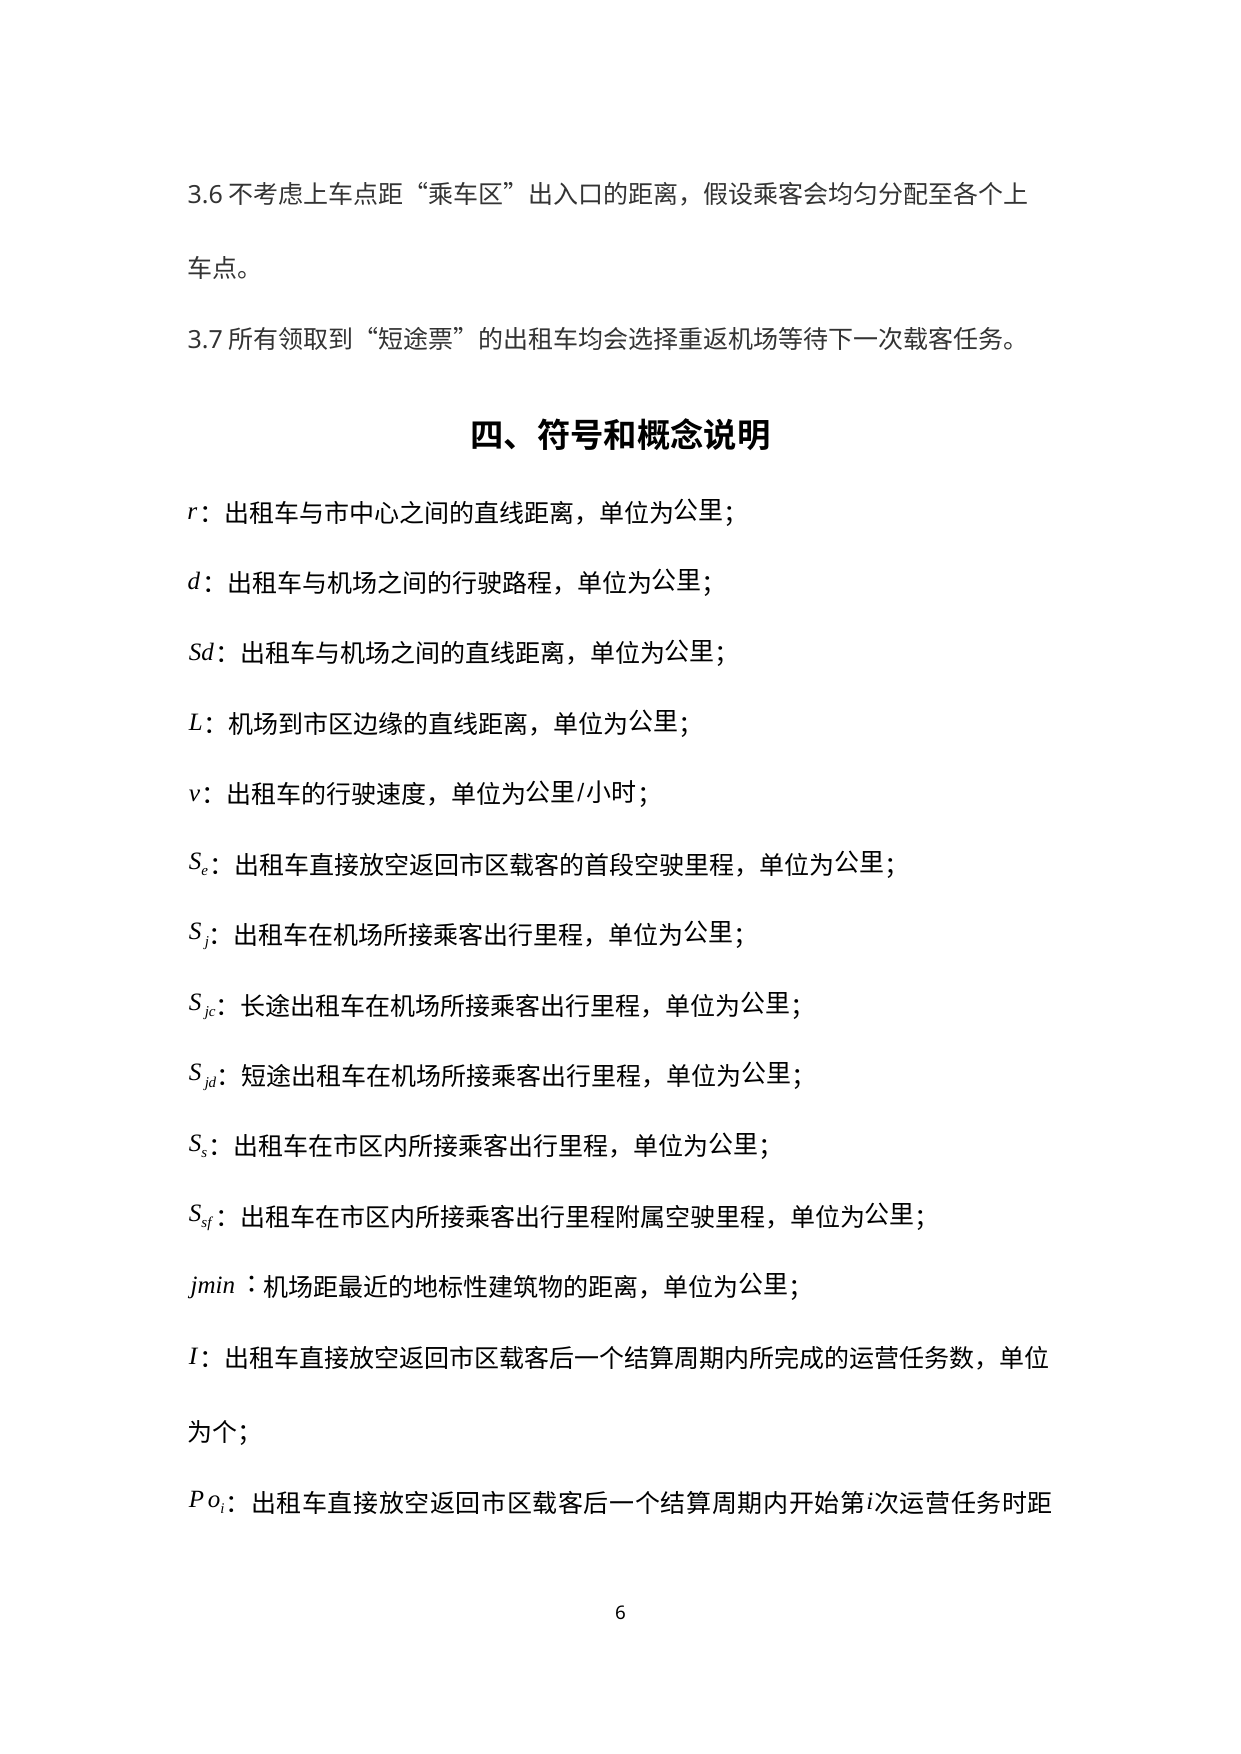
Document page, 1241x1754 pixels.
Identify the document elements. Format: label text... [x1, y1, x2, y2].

text ：短途出租车在机场所接乘客出行里程，单位为； [187, 1042, 1053, 1107]
text ：出租车在市区内所接乘客出行里程附属空驶里程，单位为； [187, 1183, 1053, 1248]
text ：出租车与市中心之间的直线距离，单位为； [187, 479, 1053, 544]
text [187, 1469, 1053, 1534]
text ：长途出租车在机场所接乘客出行里程，单位为； [187, 972, 1053, 1037]
text ：出租车与机场之间的行驶路程，单位为； [187, 549, 1053, 614]
text ：机场到市区边缘的直线距离，单位为； [187, 690, 1053, 755]
text ：出租车的行驶速度，单位为； [187, 760, 1053, 825]
text ：出租车在机场所接乘客出行里程，单位为； [187, 901, 1053, 966]
text 3.7所有领取到“短途票”的出租车均会选择重返机场等待下一次载客任务。 [187, 305, 1053, 370]
text ：出租车直接放空返回市区载客的首段空驶里程，单位为； [187, 831, 1053, 896]
text ：出租车与机场之间的直线距离，单位为； [187, 619, 1053, 684]
subtitle 四、符号和概念说明 [187, 400, 1053, 465]
text 机场距最近的地标性建筑物的距离，单位为； [187, 1253, 1053, 1318]
text 3.6不考虑上车点距“乘车区”出入口的距离，假设乘客会均匀分配至各个上车点。 [187, 160, 1053, 299]
text ：出租车在市区内所接乘客出行里程，单位为； [187, 1112, 1053, 1177]
text ：出租车直接放空返回市区载客后一个结算周期内所完成的运营任务数，单位为个； [187, 1324, 1053, 1463]
